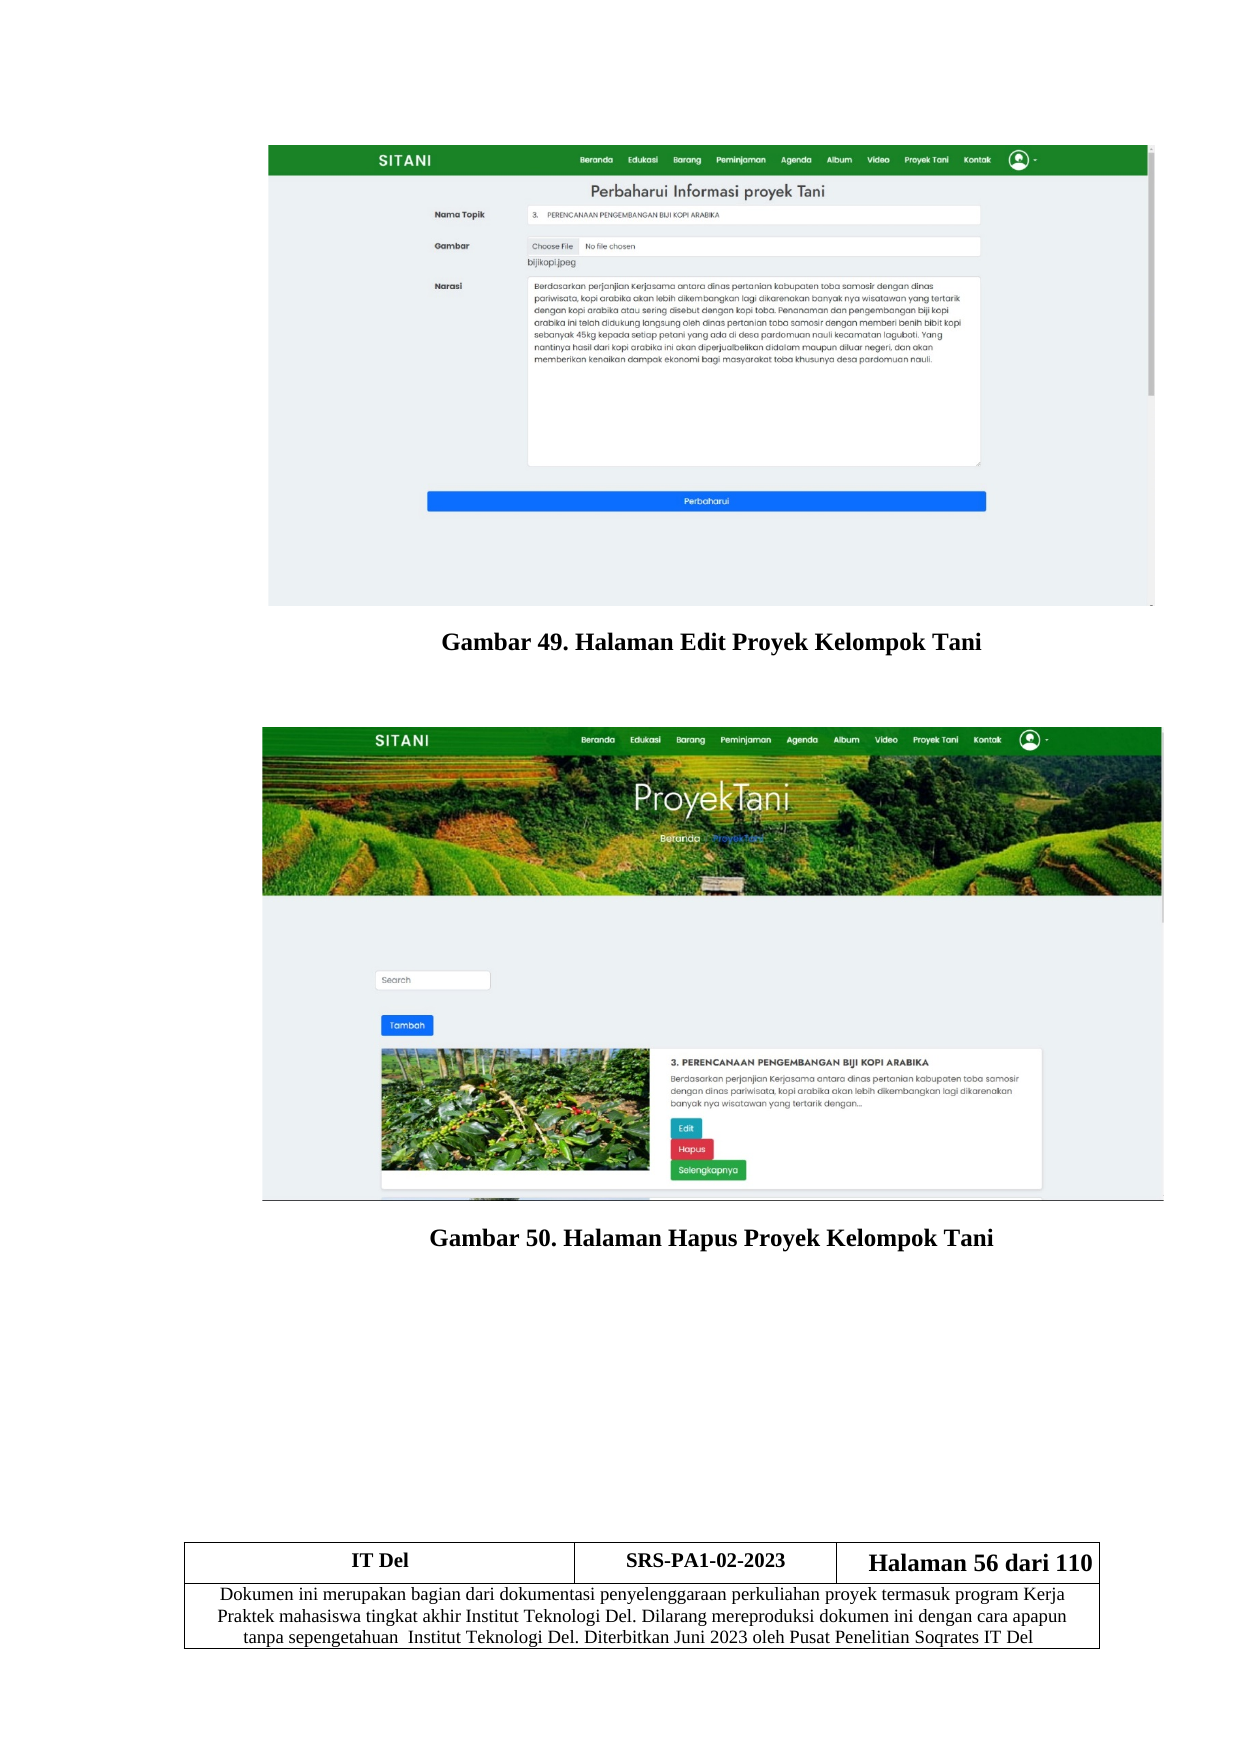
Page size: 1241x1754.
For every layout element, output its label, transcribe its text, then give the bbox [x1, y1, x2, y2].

picture [262, 727, 1164, 1201]
picture [268, 145, 1155, 606]
subtitle Gambar 50. Halaman Hapus Proyek Kelompok Tani [262, 1223, 1161, 1251]
subtitle Gambar 49. Halaman Edit Proyek Kelompok Tani [262, 627, 1161, 656]
